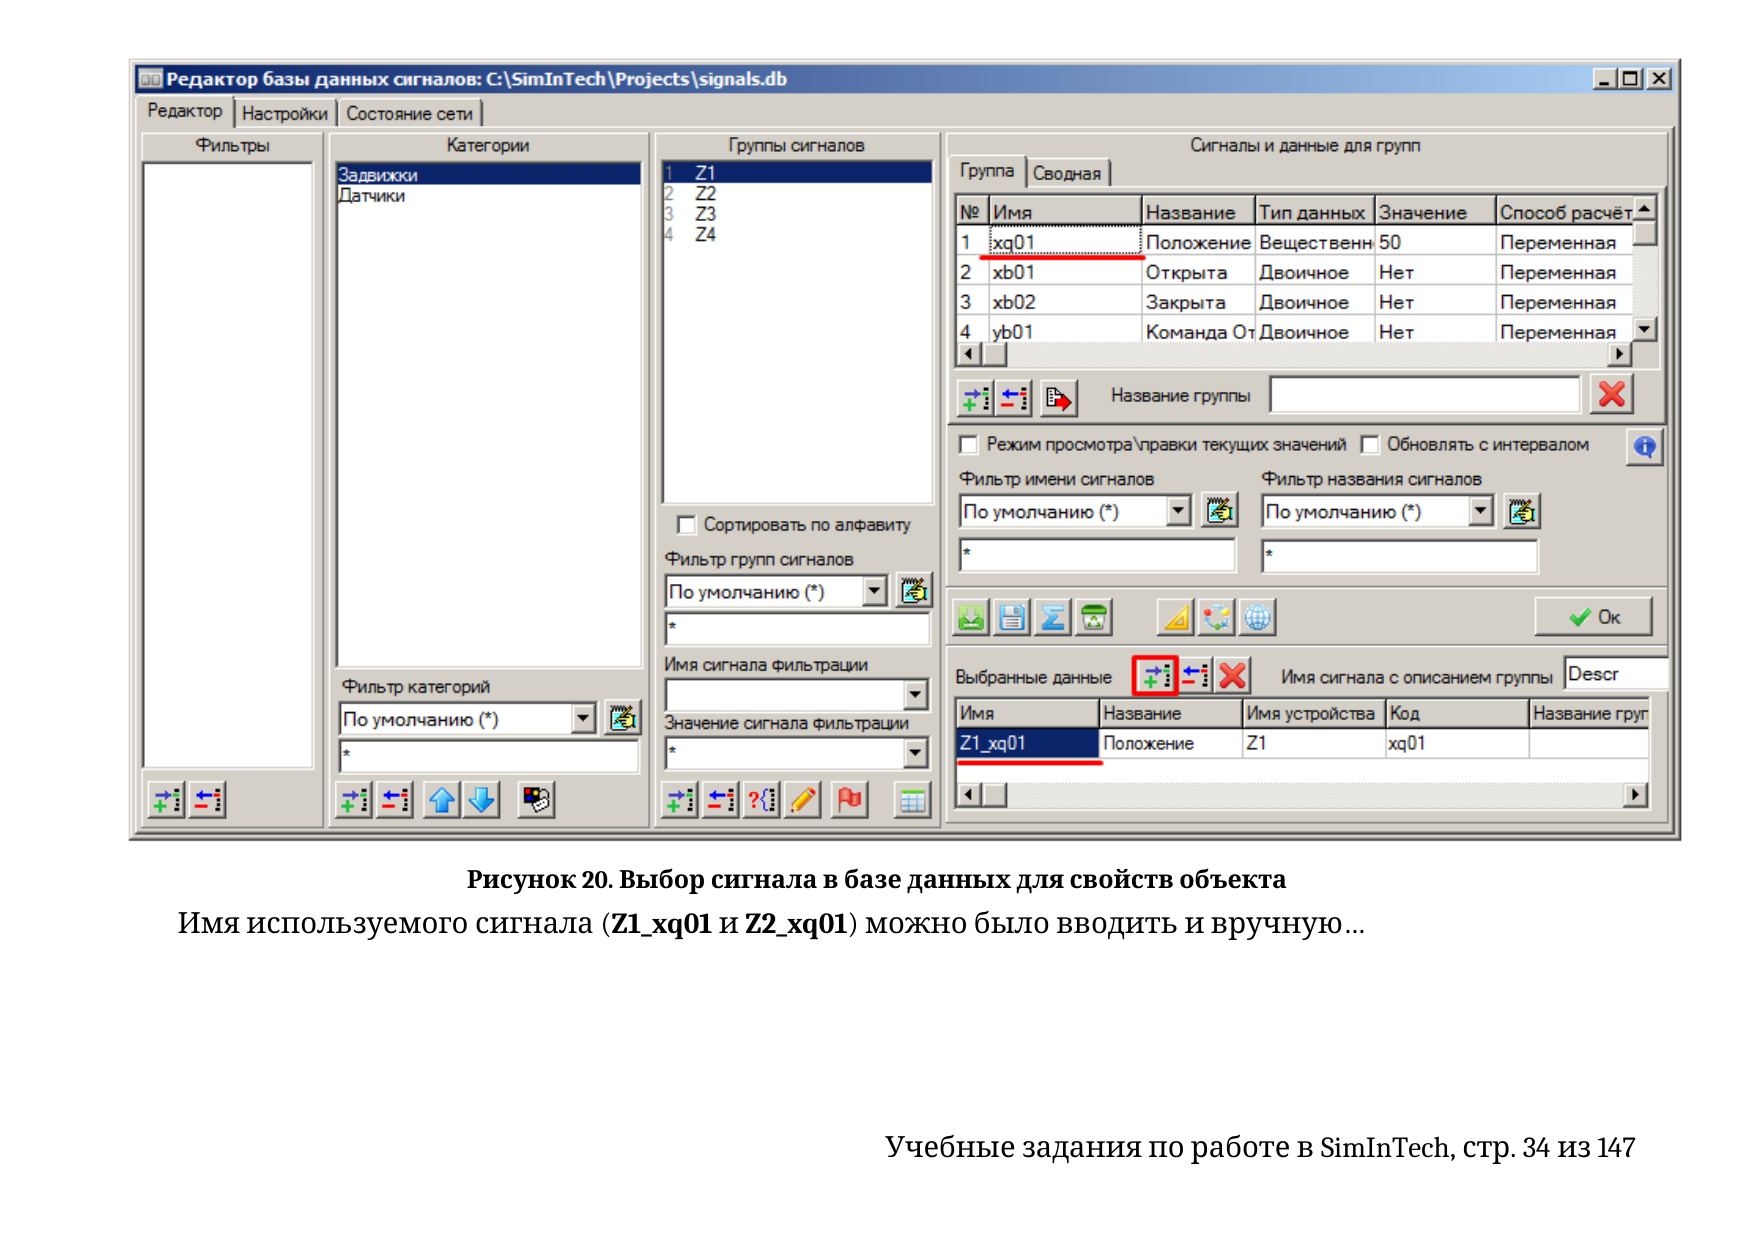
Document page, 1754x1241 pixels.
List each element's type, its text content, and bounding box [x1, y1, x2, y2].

picture [118, 51, 1691, 849]
text Имя используемого сигнала (Z1_xq01 и Z2_xq01) можно было вводить и вручную… [118, 907, 1636, 941]
